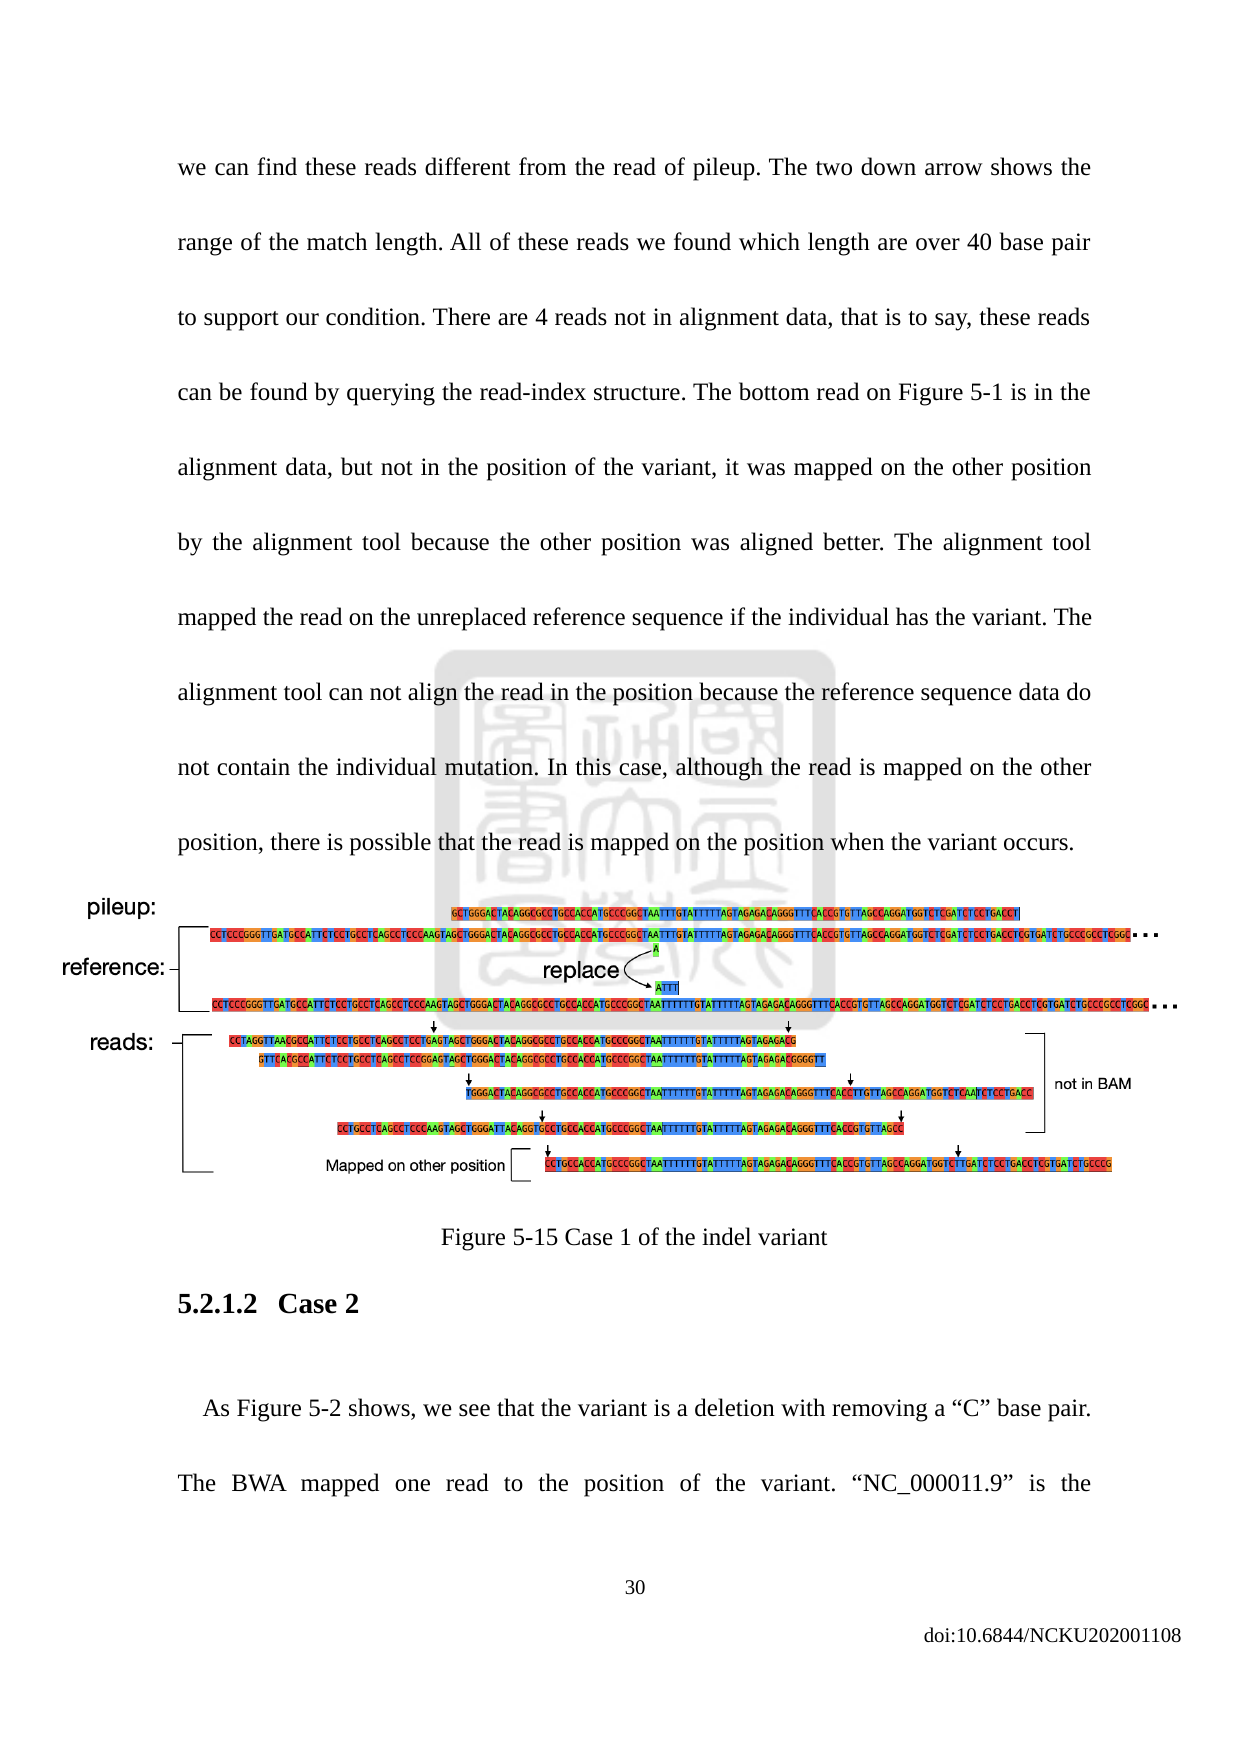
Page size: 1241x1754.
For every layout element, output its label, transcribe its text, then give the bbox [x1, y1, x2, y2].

subtitle Case 2 [177, 1284, 1092, 1322]
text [177, 148, 1092, 861]
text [177, 1389, 1092, 1501]
picture [59, 861, 1184, 1182]
